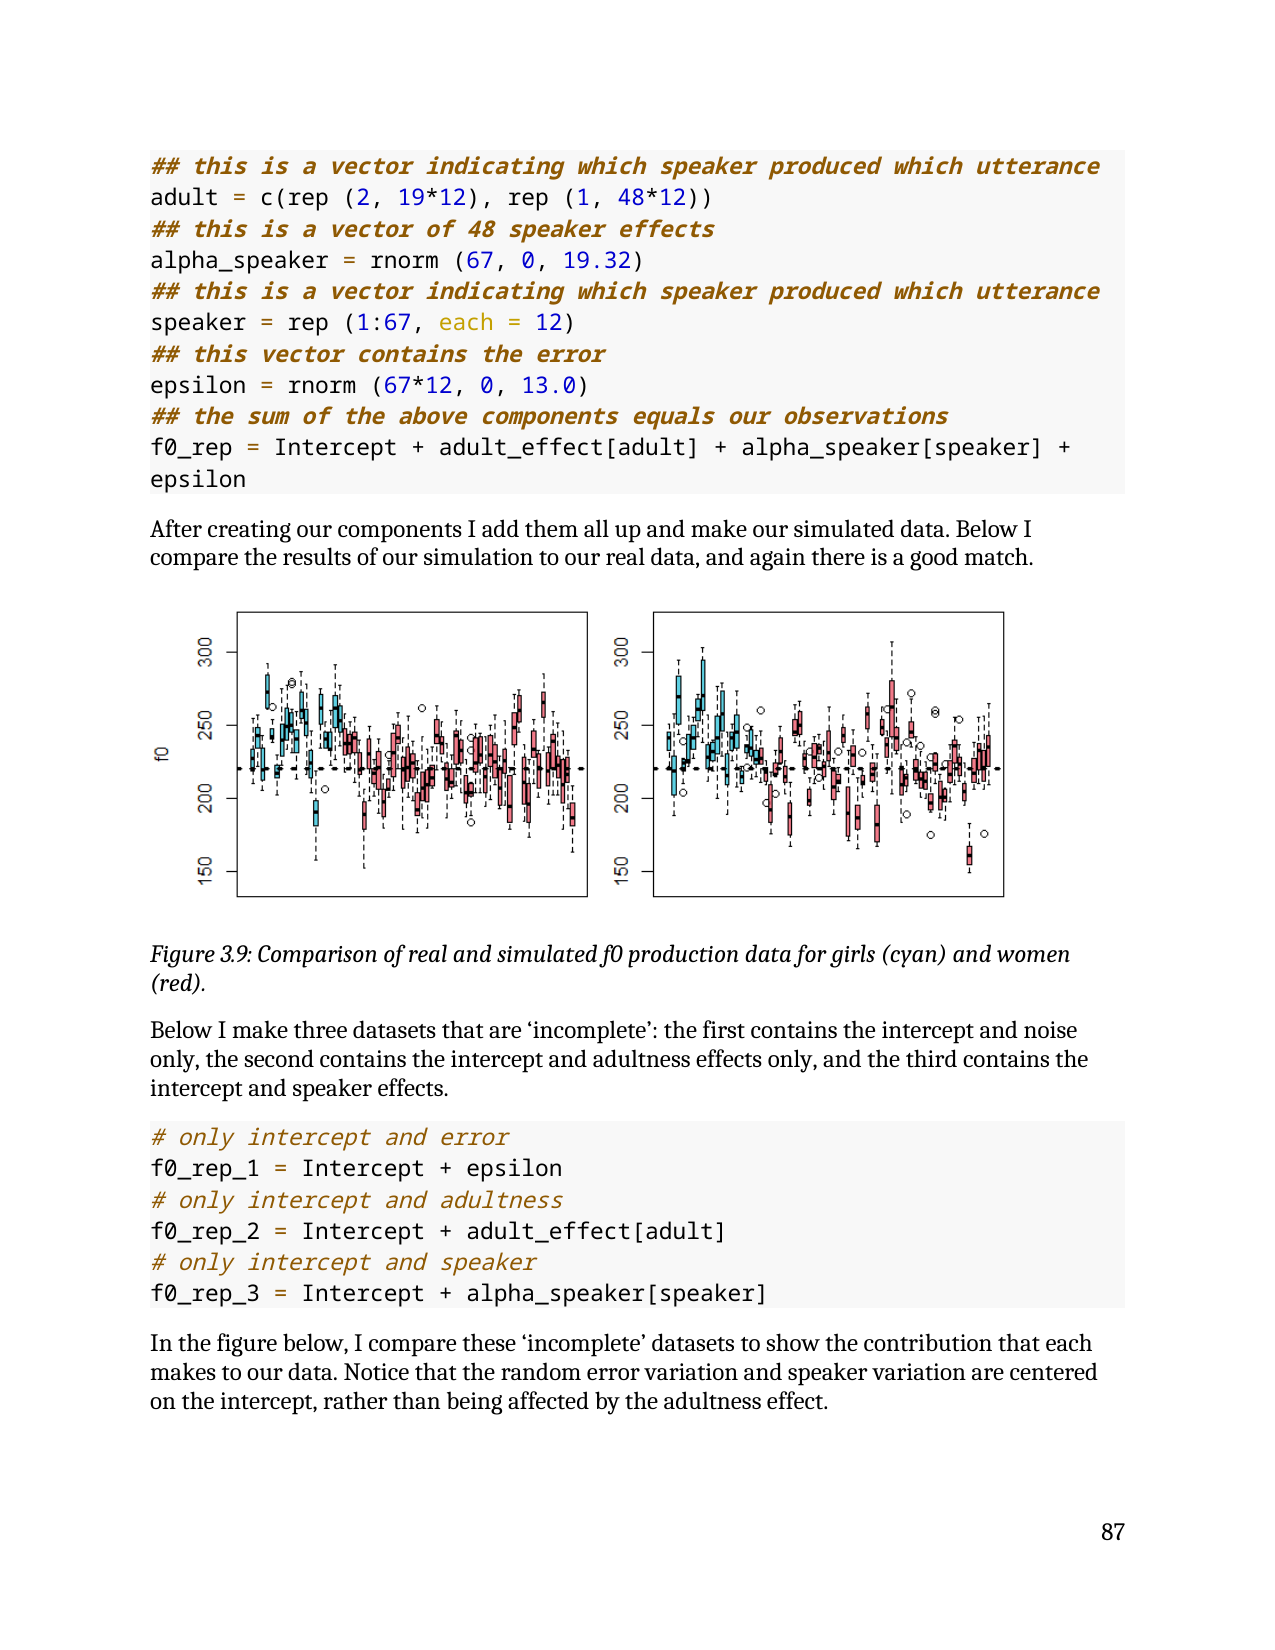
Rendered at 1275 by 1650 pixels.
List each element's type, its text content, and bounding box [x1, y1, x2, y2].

text Below I make three datasets that are ‘incomplete’: the first contains the intercept and noise only, the second contains the intercept and adultness effects only, and the third contains the intercept and speaker effects. [150, 1016, 1125, 1102]
text In the figure below, I compare these ‘incomplete’ datasets to show the contribution that each makes to our data. Notice that the random error variation and speaker variation are centered on the intercept, rather than being affected by the adultness effect. [150, 1329, 1125, 1416]
text # only intercept and error f0_rep_1 = Intercept + epsilon # only intercept and adultness f0_rep_2 = Intercept + adult_effect[adult] # only intercept and speaker f0_rep_3 = Intercept + alpha_speaker[speaker] [150, 1121, 1125, 1308]
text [150, 150, 1125, 494]
text Figure 3.9: Comparison of real and simulated f0 production data for girls (cyan) and women (red). [150, 940, 1125, 997]
text After creating our components I add them all up and make our simulated data. Below I compare the results of our simulation to our real data, and again there is a good match. [150, 514, 1125, 572]
picture [150, 590, 1025, 919]
